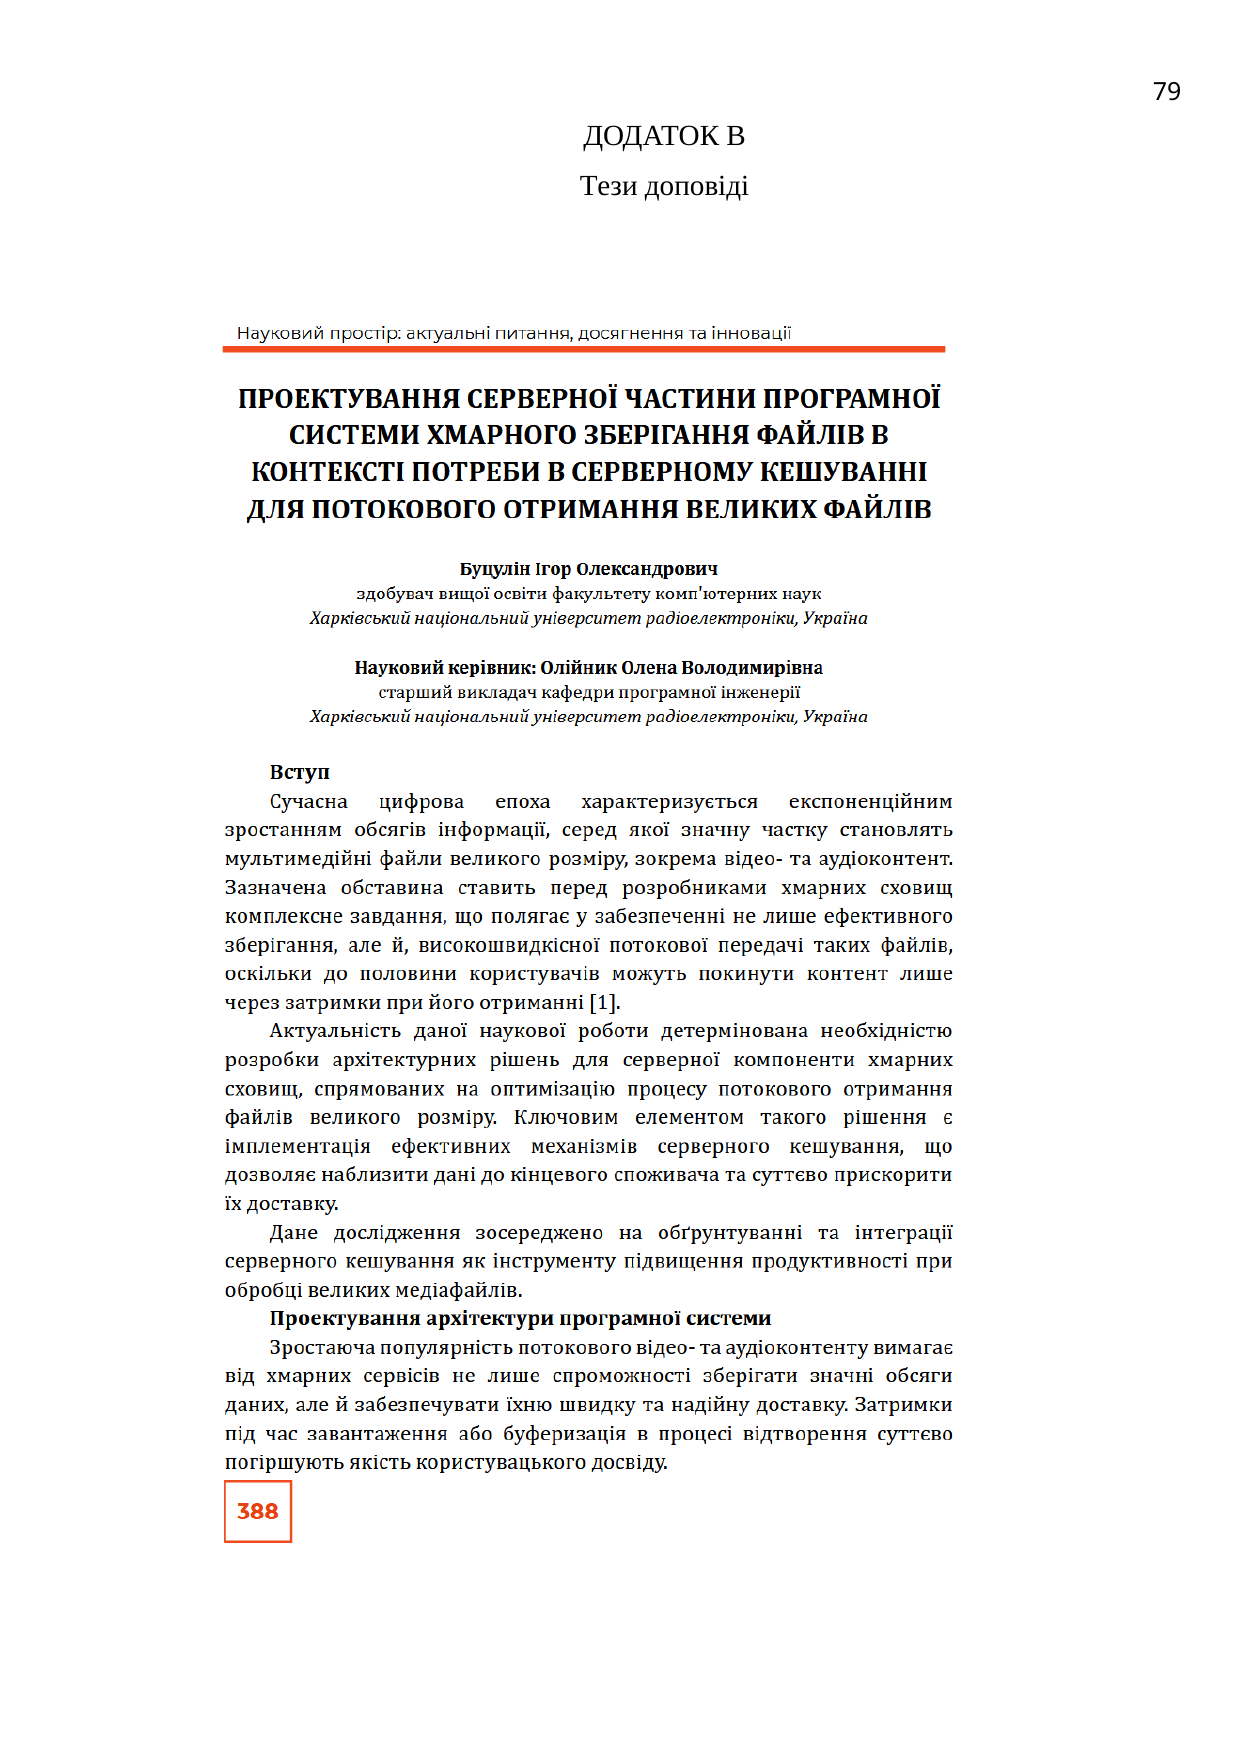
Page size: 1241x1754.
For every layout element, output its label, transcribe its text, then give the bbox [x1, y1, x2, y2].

text Тези доповіді [148, 168, 1181, 202]
picture [147, 269, 1071, 1580]
text ДОДАТОК В [148, 118, 1181, 152]
